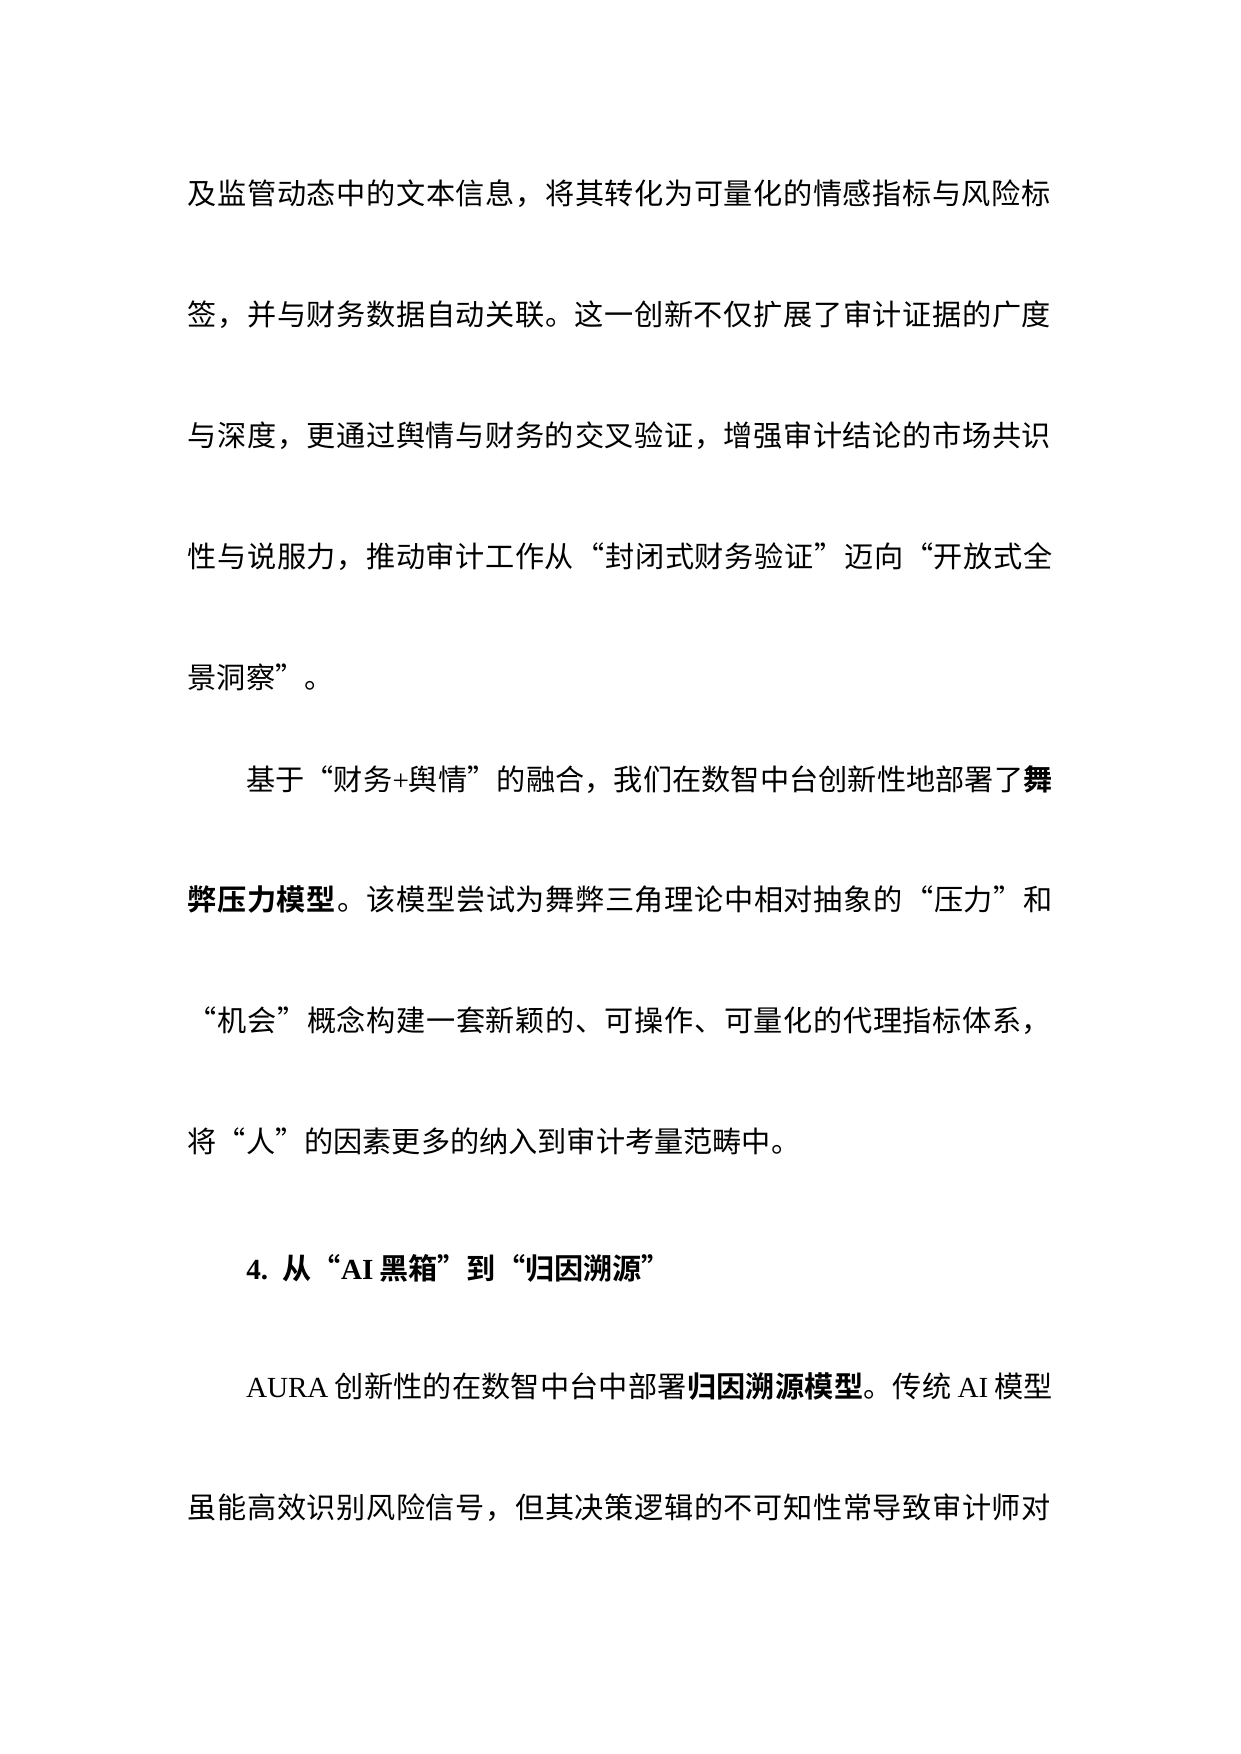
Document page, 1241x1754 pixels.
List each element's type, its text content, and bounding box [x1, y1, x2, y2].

subtitle 从“AI黑箱”到“归因溯源” [187, 1226, 1053, 1307]
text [187, 151, 1053, 716]
text 基于“财务+舆情”的融合，我们在数智中台创新性地部署了舞弊压力模型。该模型尝试为舞弊三角理论中相对抽象的“压力”和“机会”概念构建一套新颖的、可操作、可量化的代理指标体系，将“人”的因素更多的纳入到审计考量范畴中。 [187, 737, 1053, 1180]
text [187, 1345, 1053, 1546]
